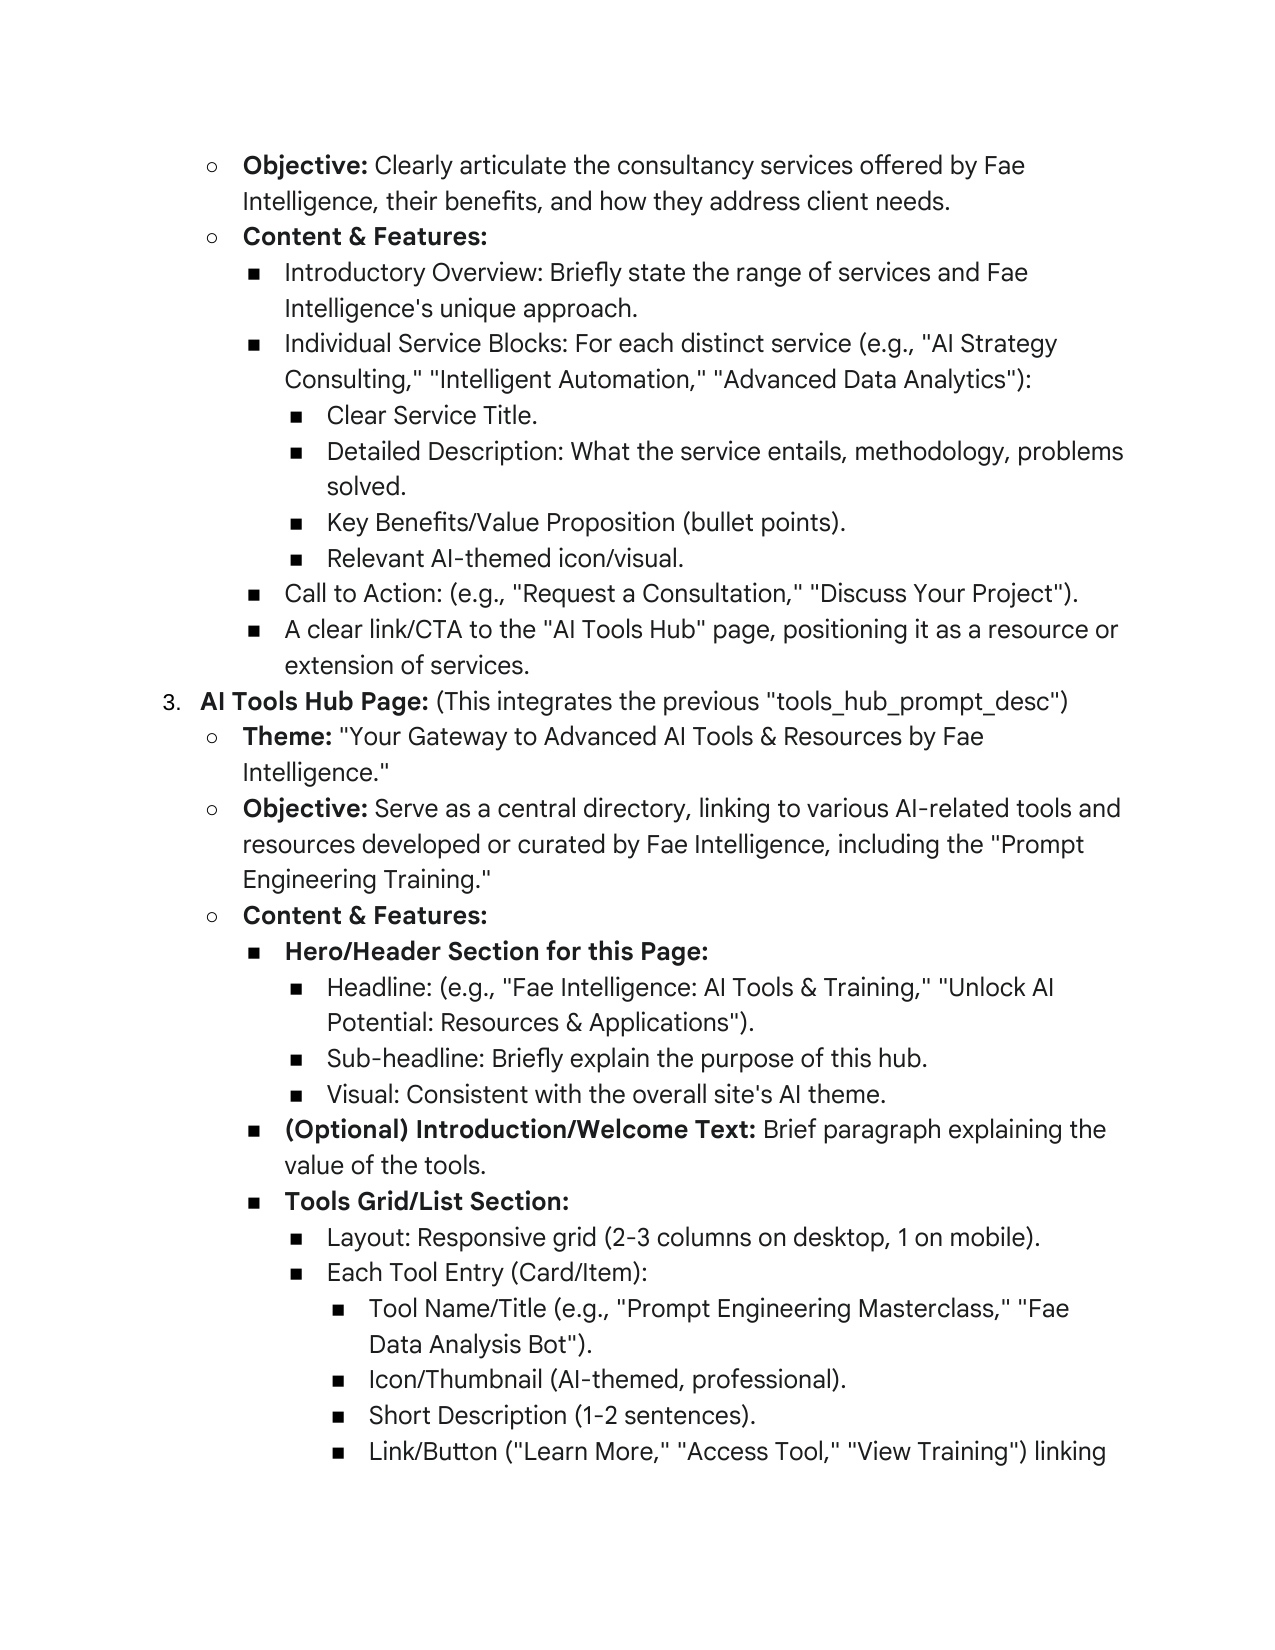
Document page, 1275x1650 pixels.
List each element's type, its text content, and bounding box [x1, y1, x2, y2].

list Content & Features: [205, 221, 1125, 253]
list Content & Features: [205, 900, 1125, 932]
list Each Tool Entry (Card/Item): [289, 1258, 1125, 1289]
list Sub-headline: Briefly explain the purpose of this hub. [289, 1043, 1125, 1074]
list Individual Service Blocks: For each distinct service (e.g., "AI Strategy Consulting," "Intelligent Automation," "Advanced Data Analytics"): [247, 329, 1125, 396]
list Key Benefits/Value Proposition (bullet points). [289, 507, 1125, 539]
list Objective: Clearly articulate the consultancy services offered by Fae Intelligence, their benefits, and how they address client needs. [205, 150, 1125, 217]
list Short Description (1-2 sentences). [331, 1401, 1125, 1432]
list Tools Grid/List Section: [247, 1186, 1125, 1217]
list AI Tools Hub Page: (This integrates the previous "tools_hub_prompt_desc") [162, 686, 1125, 717]
list Clear Service Title. [289, 400, 1125, 431]
list Relevant AI-themed icon/visual. [289, 543, 1125, 574]
list Introductory Overview: Briefly state the range of services and Fae Intelligence's unique approach. [247, 257, 1125, 324]
list (Optional) Introduction/Welcome Text: Brief paragraph explaining the value of the tools. [247, 1115, 1125, 1182]
list Layout: Responsive grid (2-3 columns on desktop, 1 on mobile). [289, 1222, 1125, 1253]
list Theme: "Your Gateway to Advanced AI Tools & Resources by Fae Intelligence." [205, 722, 1125, 789]
list Visual: Consistent with the overall site's AI theme. [289, 1079, 1125, 1110]
list Call to Action: (e.g., "Request a Consultation," "Discuss Your Project"). [247, 579, 1125, 610]
list Detailed Description: What the service entails, methodology, problems solved. [289, 436, 1125, 503]
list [331, 1436, 1125, 1468]
list A clear link/CTA to the "AI Tools Hub" page, positioning it as a resource or extension of services. [247, 614, 1125, 682]
list Icon/Thumbnail (AI-themed, professional). [331, 1365, 1125, 1396]
list Headline: (e.g., "Fae Intelligence: AI Tools & Training," "Unlock AI Potential: Resources & Applications"). [289, 972, 1125, 1039]
list Hero/Header Section for this Page: [247, 936, 1125, 967]
list Tool Name/Title (e.g., "Prompt Engineering Masterclass," "Fae Data Analysis Bot"). [331, 1293, 1125, 1360]
list Objective: Serve as a central directory, linking to various AI-related tools and resources developed or curated by Fae Intelligence, including the "Prompt Engineering Training." [205, 793, 1125, 896]
